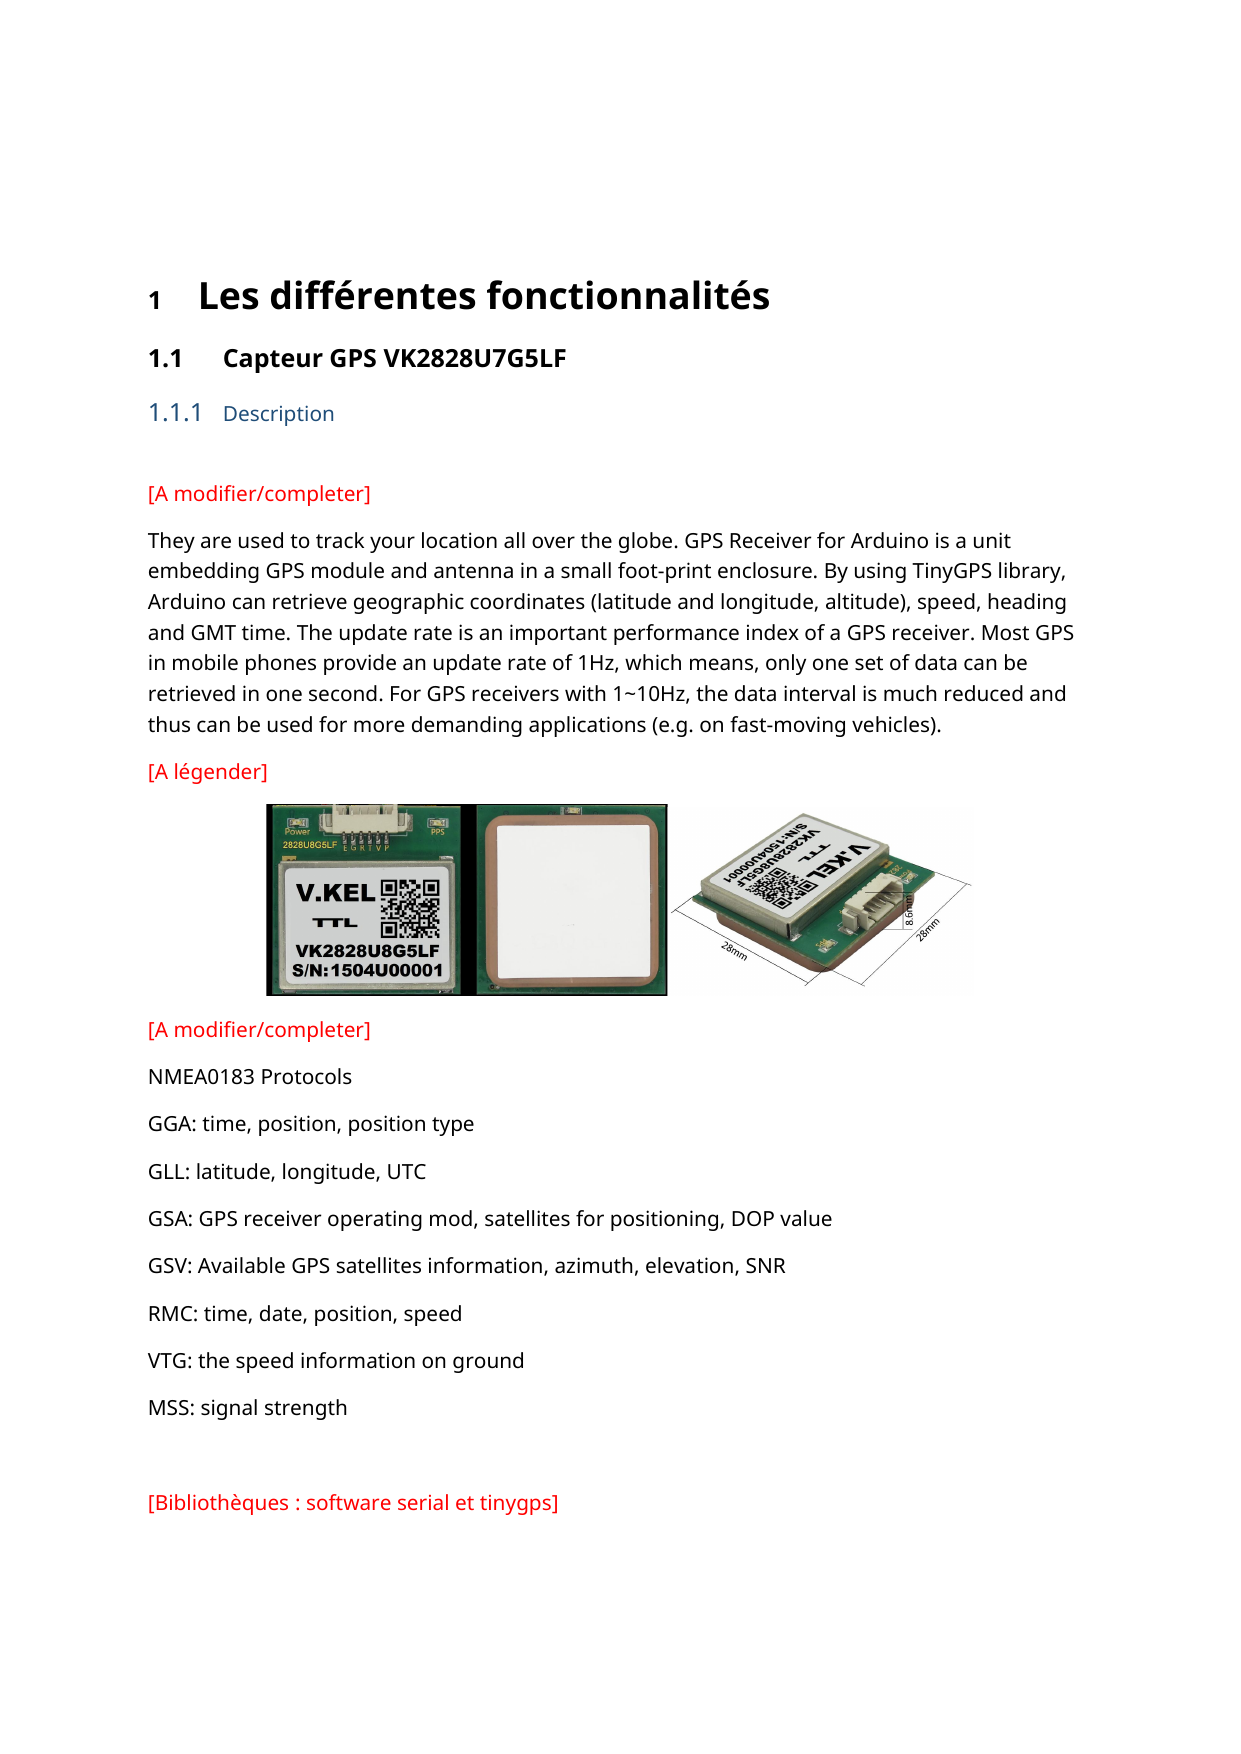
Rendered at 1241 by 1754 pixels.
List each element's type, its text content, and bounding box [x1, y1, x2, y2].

text GSA: GPS receiver operating mod, satellites for positioning, DOP value [148, 1204, 1093, 1232]
text NMEA0183 Protocols [148, 1062, 1093, 1091]
text [Bibliothèques : software serial et tinygps] [148, 1488, 1093, 1516]
subtitle Les différentes fonctionnalités [148, 269, 1093, 320]
text They are used to track your location all over the globe. GPS Receiver for Arduino is a unit embedding GPS module and antenna in a small foot-print enclosure. By using TinyGPS library, Arduino can retrieve geographic coordinates (latitude and longitude, altitude), speed, heading and GMT time. The update rate is an important performance index of a GPS receiver. Most GPS in mobile phones provide an update rate of 1Hz, which means, only one set of data can be retrieved in one second. For GPS receivers with 1~10Hz, the data interval is much reduced and thus can be used for more demanding applications (e.g. on fast-moving vehicles). [148, 526, 1093, 738]
text RMC: time, date, position, speed [148, 1299, 1093, 1327]
text VTG: the speed information on ground [148, 1346, 1093, 1374]
text GGA: time, position, position type [148, 1109, 1093, 1138]
text [A modifier/completer] [148, 1015, 1093, 1043]
text MSS: signal strength [148, 1393, 1093, 1422]
text GLL: latitude, longitude, UTC [148, 1157, 1093, 1185]
text [A légender] [148, 757, 1093, 785]
text [A modifier/completer] [148, 479, 1093, 507]
subtitle Capteur GPS VK2828U7G5LF [148, 341, 1093, 375]
text GSV: Available GPS satellites information, azimuth, elevation, SNR [148, 1251, 1093, 1280]
picture [266, 804, 974, 996]
subtitle Description [148, 394, 1093, 429]
